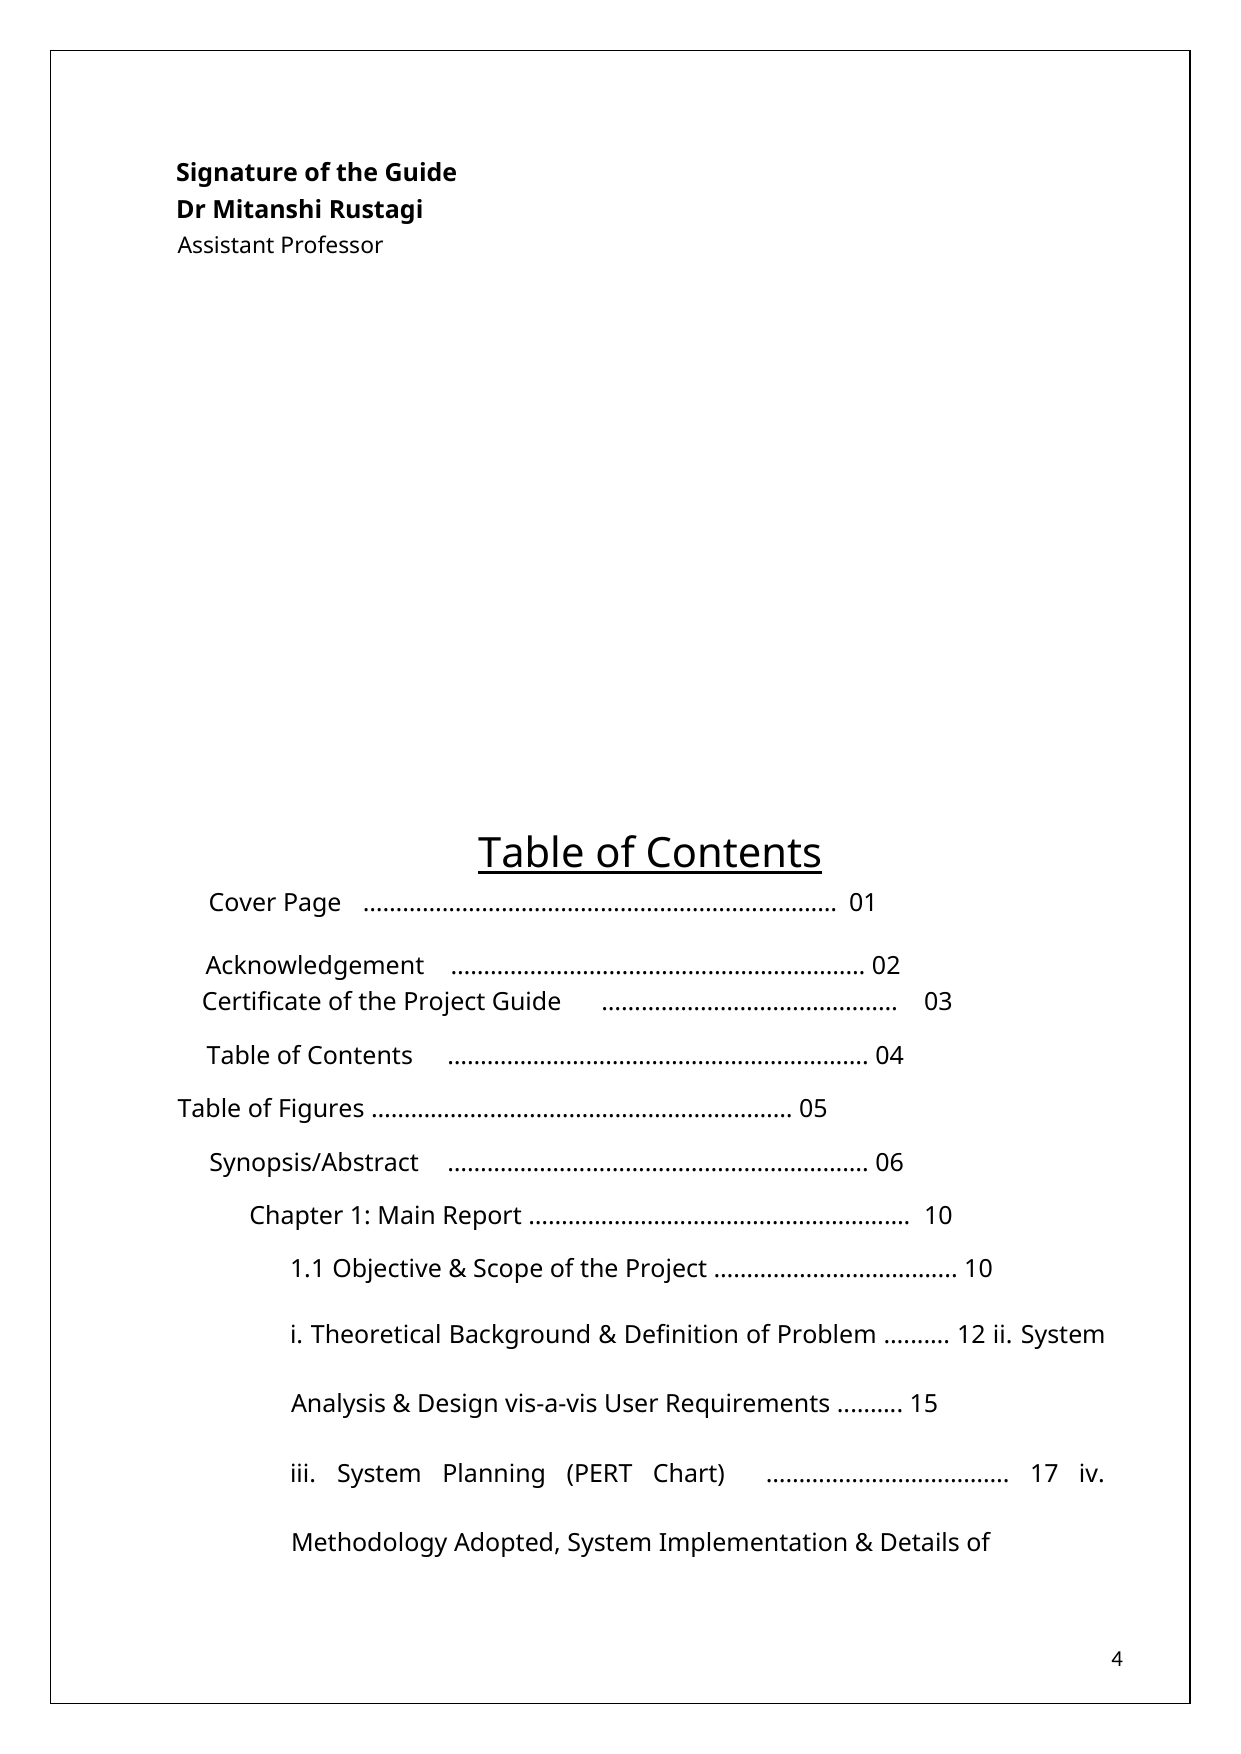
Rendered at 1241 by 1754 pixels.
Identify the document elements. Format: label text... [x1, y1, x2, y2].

text iii. System Planning (PERT Chart) ………………………………. 17 iv. Methodology Adopted, System Implementation & Details of [290, 1455, 1106, 1559]
text Acknowledgement ……………………………………………………… 02 [177, 947, 1122, 981]
text Signature of the Guide [176, 155, 1122, 189]
text 1.1 Objective & Scope of the Project …………………………….... 10 [290, 1251, 1116, 1285]
text Table of Contents ………………………………………………………. 04 [177, 1037, 1122, 1071]
text Table of Figures ……………………………………………….……… 05 [177, 1091, 1122, 1125]
text Synopsis/Abstract ………………………………………………………. 06 [177, 1144, 1122, 1178]
text Table of Contents [177, 823, 1122, 880]
text i. Theoretical Background & Definition of Problem …...…. 12 ii. System Analysis & Design vis-a-vis User Requirements ..…….. 15 [290, 1316, 1106, 1420]
text Chapter 1: Main Report …………………………………………………. 10 [177, 1198, 1122, 1232]
text Certificate of the Project Guide ……………………………………… 03 [177, 984, 1122, 1018]
text Cover Page ……………………………………………………………… 01 [177, 884, 1122, 918]
text Assistant Professor [177, 228, 1122, 260]
text Dr Mitanshi Rustagi [176, 192, 1122, 226]
